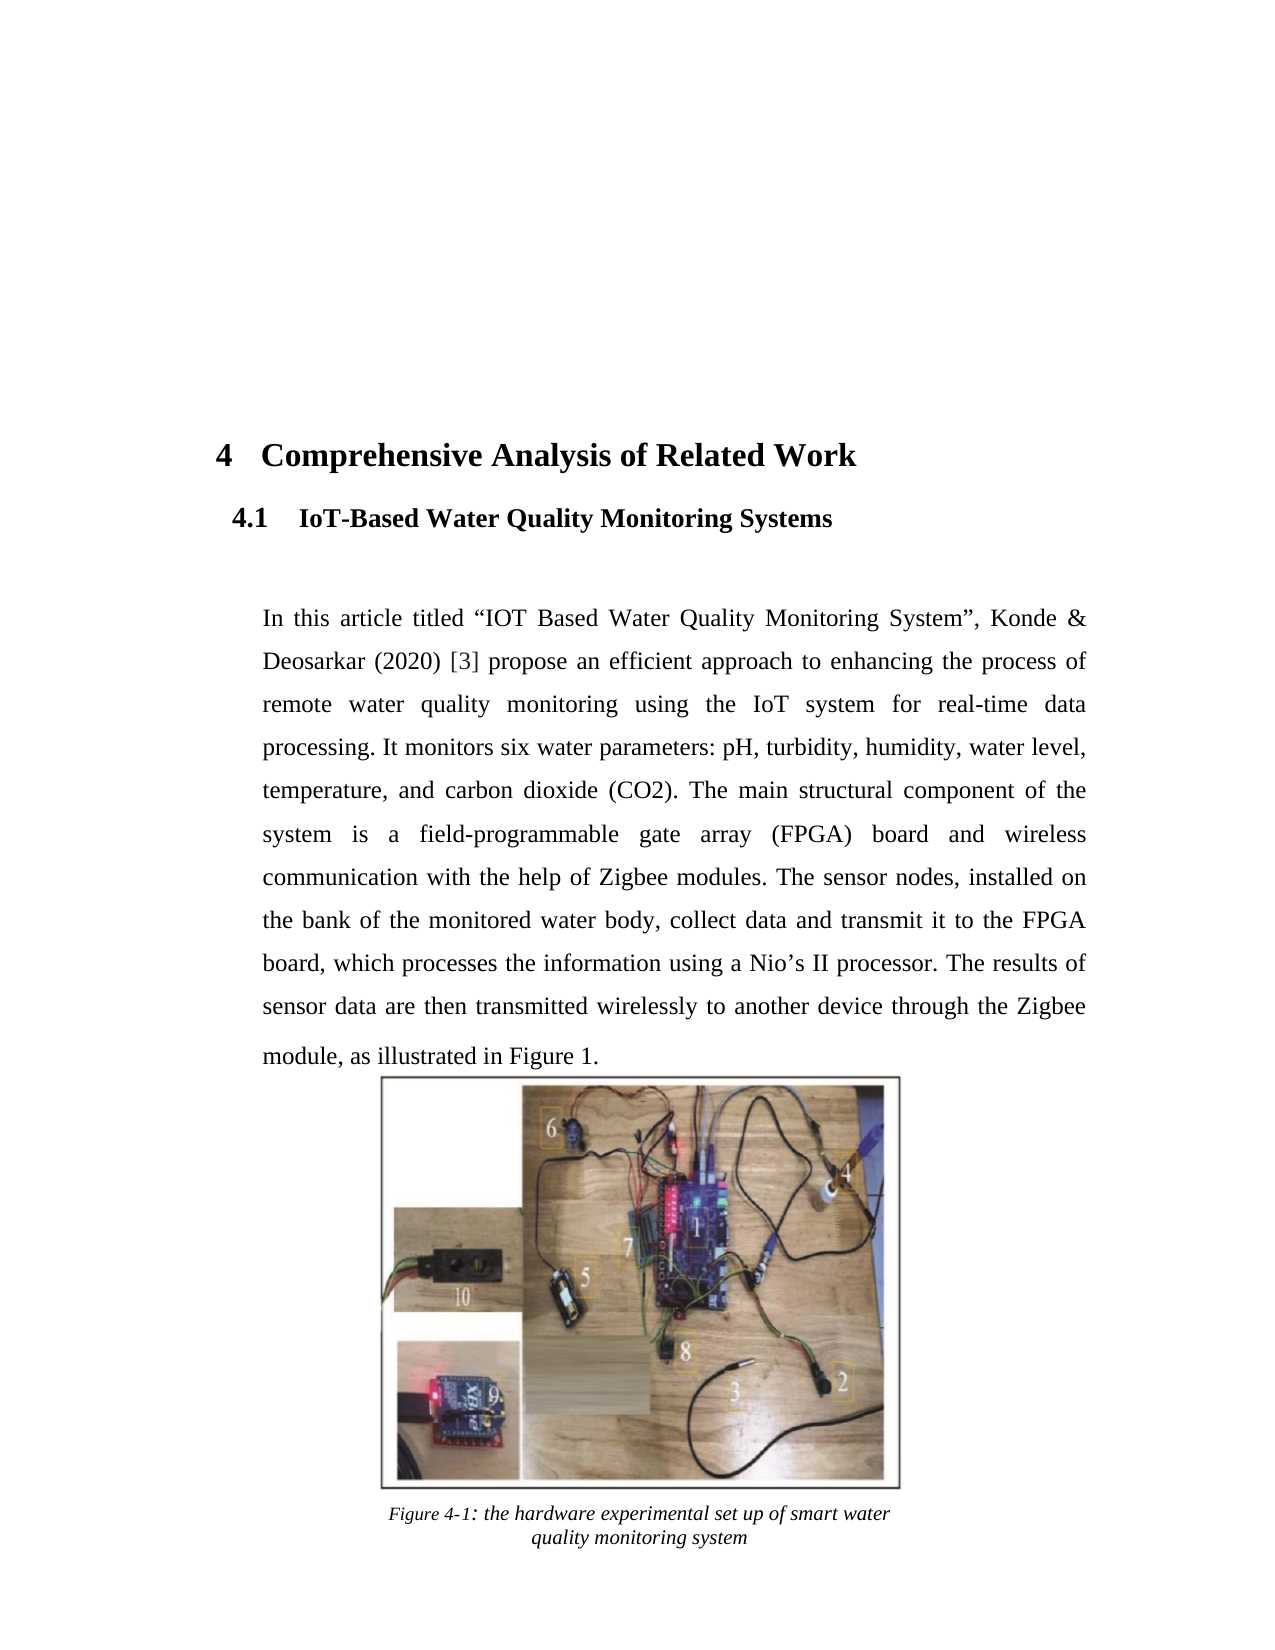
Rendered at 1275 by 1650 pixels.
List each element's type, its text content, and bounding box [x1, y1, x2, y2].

list In this article titled “IOT Based Water Quality Monitoring System”, Konde & Deosarkar (2020) [3] propose an efficient approach to enhancing the process of remote water quality monitoring using the IoT system for real-time data processing. It monitors six water parameters: pH, turbidity, humidity, water level, temperature, and carbon dioxide (CO2). The main structural component of the system is a field-programmable gate array (FPGA) board and wireless communication with the help of Zigbee modules. The sensor nodes, installed on the bank of the monitored water body, collect data and transmit it to the FPGA board, which processes the information using a Nio’s II processor. The results of sensor data are then transmitted wirelessly to another device through the Zigbee module, as illustrated in Figure 1. [262, 603, 1087, 1070]
subtitle IoT-Based Water Quality Monitoring Systems [232, 500, 1087, 533]
subtitle Comprehensive Analysis of Related Work [216, 435, 1087, 473]
picture [378, 1073, 903, 1490]
